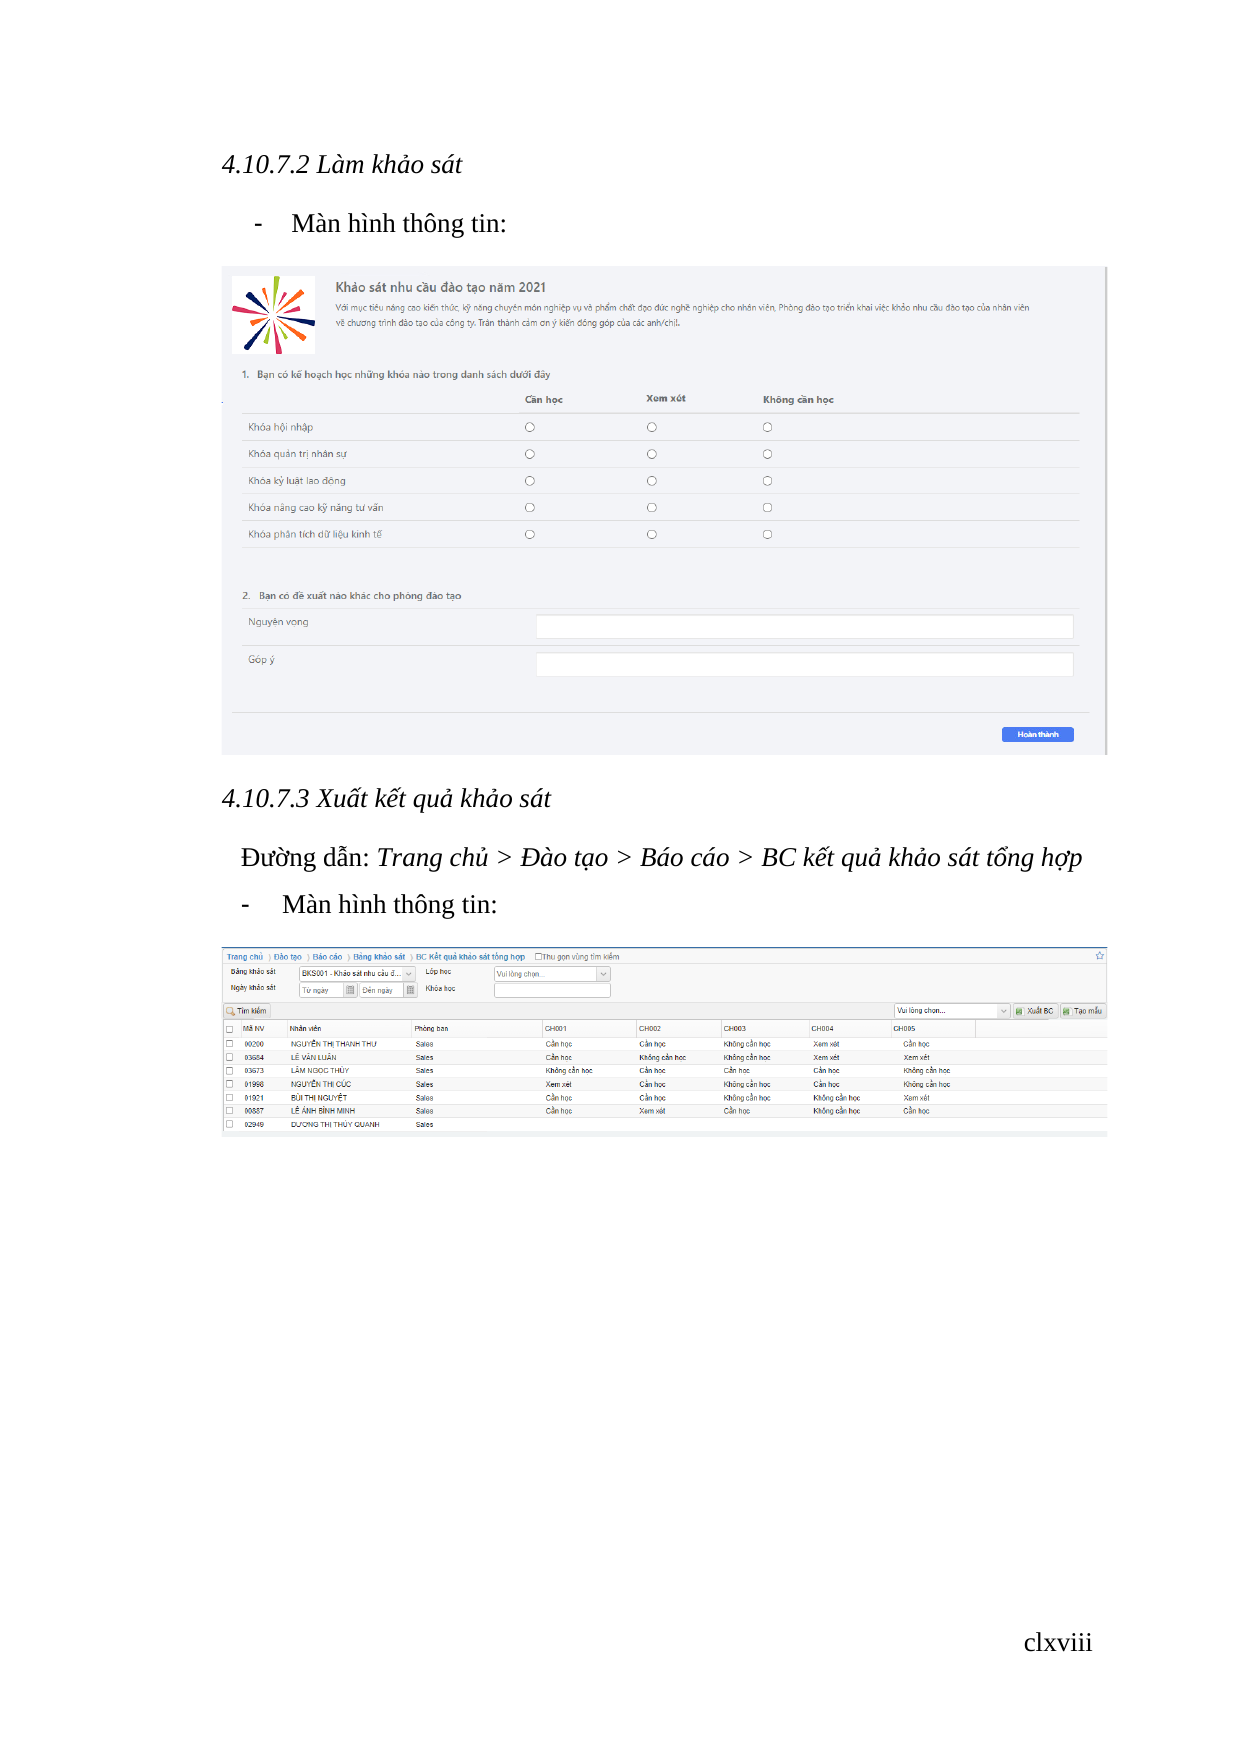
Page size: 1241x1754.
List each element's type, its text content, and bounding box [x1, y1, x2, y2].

picture [221, 266, 1108, 755]
picture [221, 947, 1108, 1137]
text 4.10.7.3 Xuất kết quả khảo sát [207, 782, 1092, 813]
list Đường dẫn: Trang chủ > Đào tạo > Báo cáo > BC kết quả khảo sát tổng hợp [241, 841, 1092, 873]
list Màn hình thông tin: [254, 207, 1092, 238]
text 4.10.7.2 Làm khảo sát [207, 148, 1092, 179]
list Màn hình thông tin: [236, 888, 1092, 919]
